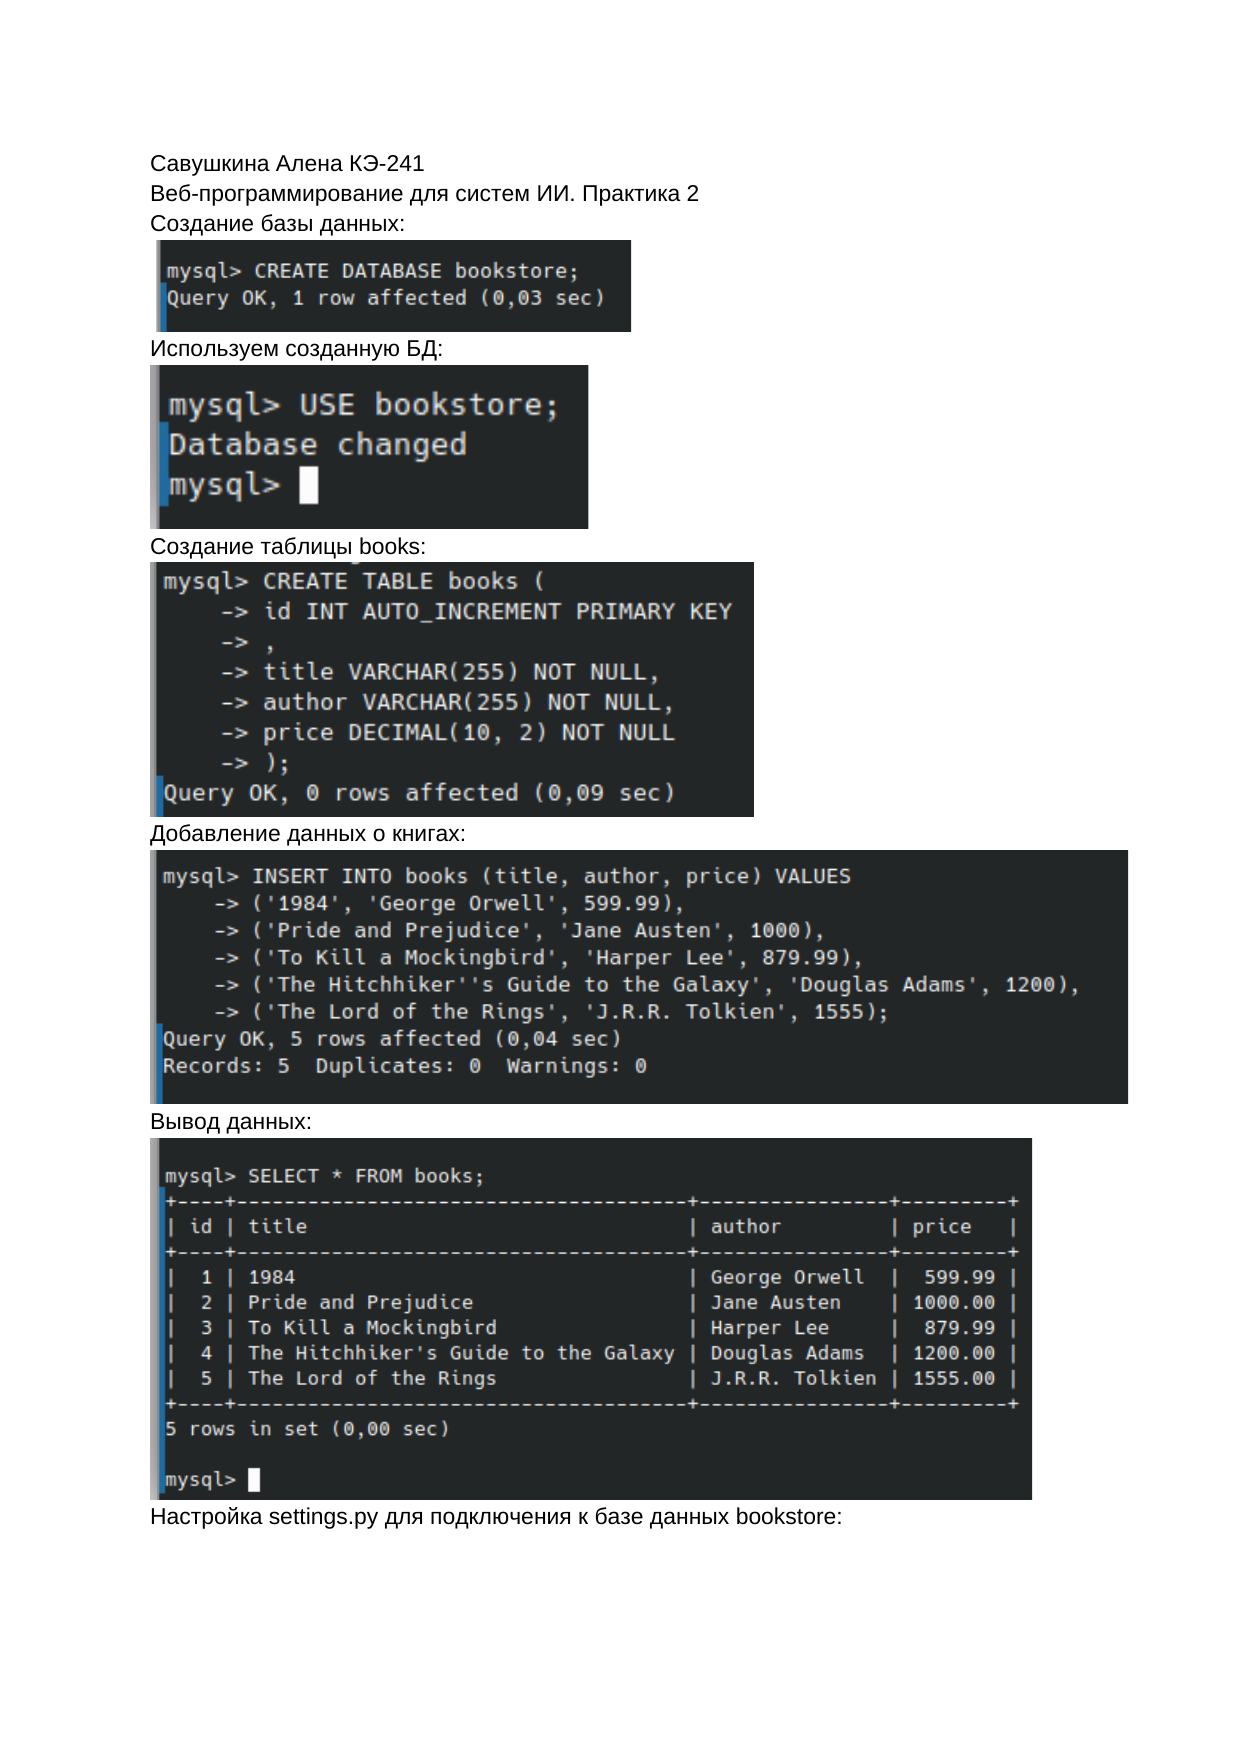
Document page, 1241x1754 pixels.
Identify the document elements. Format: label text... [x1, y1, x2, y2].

text Вывод данных: [150, 1108, 1090, 1134]
text Создание базы данных: [150, 210, 1090, 237]
picture [156, 240, 632, 332]
text Савушкина Алена КЭ-241 [150, 150, 1090, 176]
text Добавление данных о книгах: [150, 820, 1090, 847]
picture [150, 850, 1129, 1104]
text Используем созданную БД: [150, 335, 1090, 361]
text Настройка settings.py для подключения к базе данных bookstore: [150, 1503, 1090, 1529]
picture [150, 365, 589, 529]
text Веб-программирование для систем ИИ. Практика 2 [150, 180, 1090, 207]
picture [150, 562, 754, 817]
picture [150, 1138, 1033, 1500]
text Создание таблицы books: [150, 533, 1090, 559]
